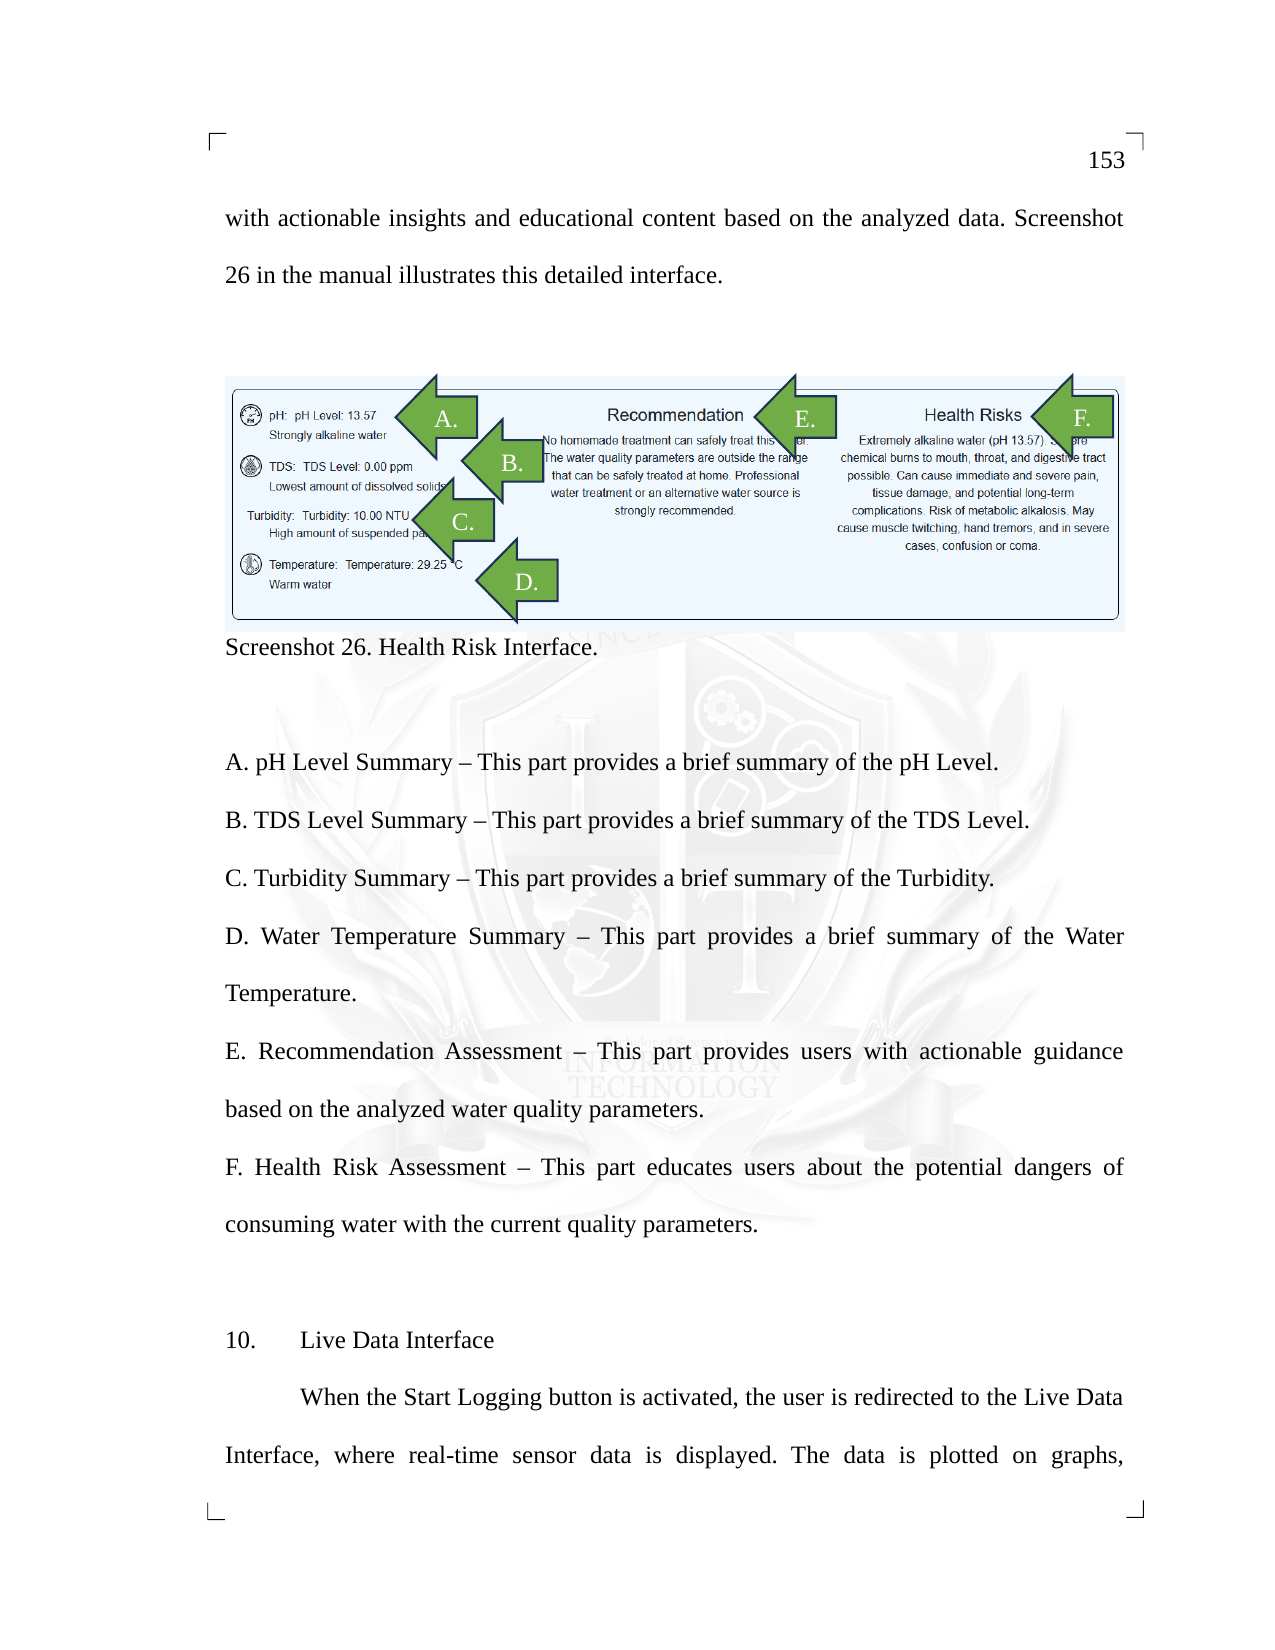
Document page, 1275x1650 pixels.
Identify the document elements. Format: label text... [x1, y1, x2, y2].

text E. Recommendation Assessment – This part provides users with actionable guidance based on the analyzed water quality parameters. [225, 1036, 1125, 1122]
text 10. Live Data Interface [225, 1325, 1125, 1353]
text F. Health Risk Assessment – This part educates users about the potential dangers of consuming water with the current quality parameters. [225, 1152, 1125, 1238]
text C. Turbidity Summary – This part provides a brief summary of the Turbidity. [225, 863, 1125, 892]
picture [220, 376, 1129, 1274]
text Screenshot 26. Health Risk Interface. [225, 632, 1125, 661]
text D. Water Temperature Summary – This part provides a brief summary of the Water Temperature. [225, 921, 1125, 1007]
text A. pH Level Summary – This part provides a brief summary of the pH Level. [225, 747, 1125, 776]
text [225, 1382, 1125, 1469]
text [225, 203, 1125, 289]
text B. TDS Level Summary – This part provides a brief summary of the TDS Level. [225, 805, 1125, 834]
